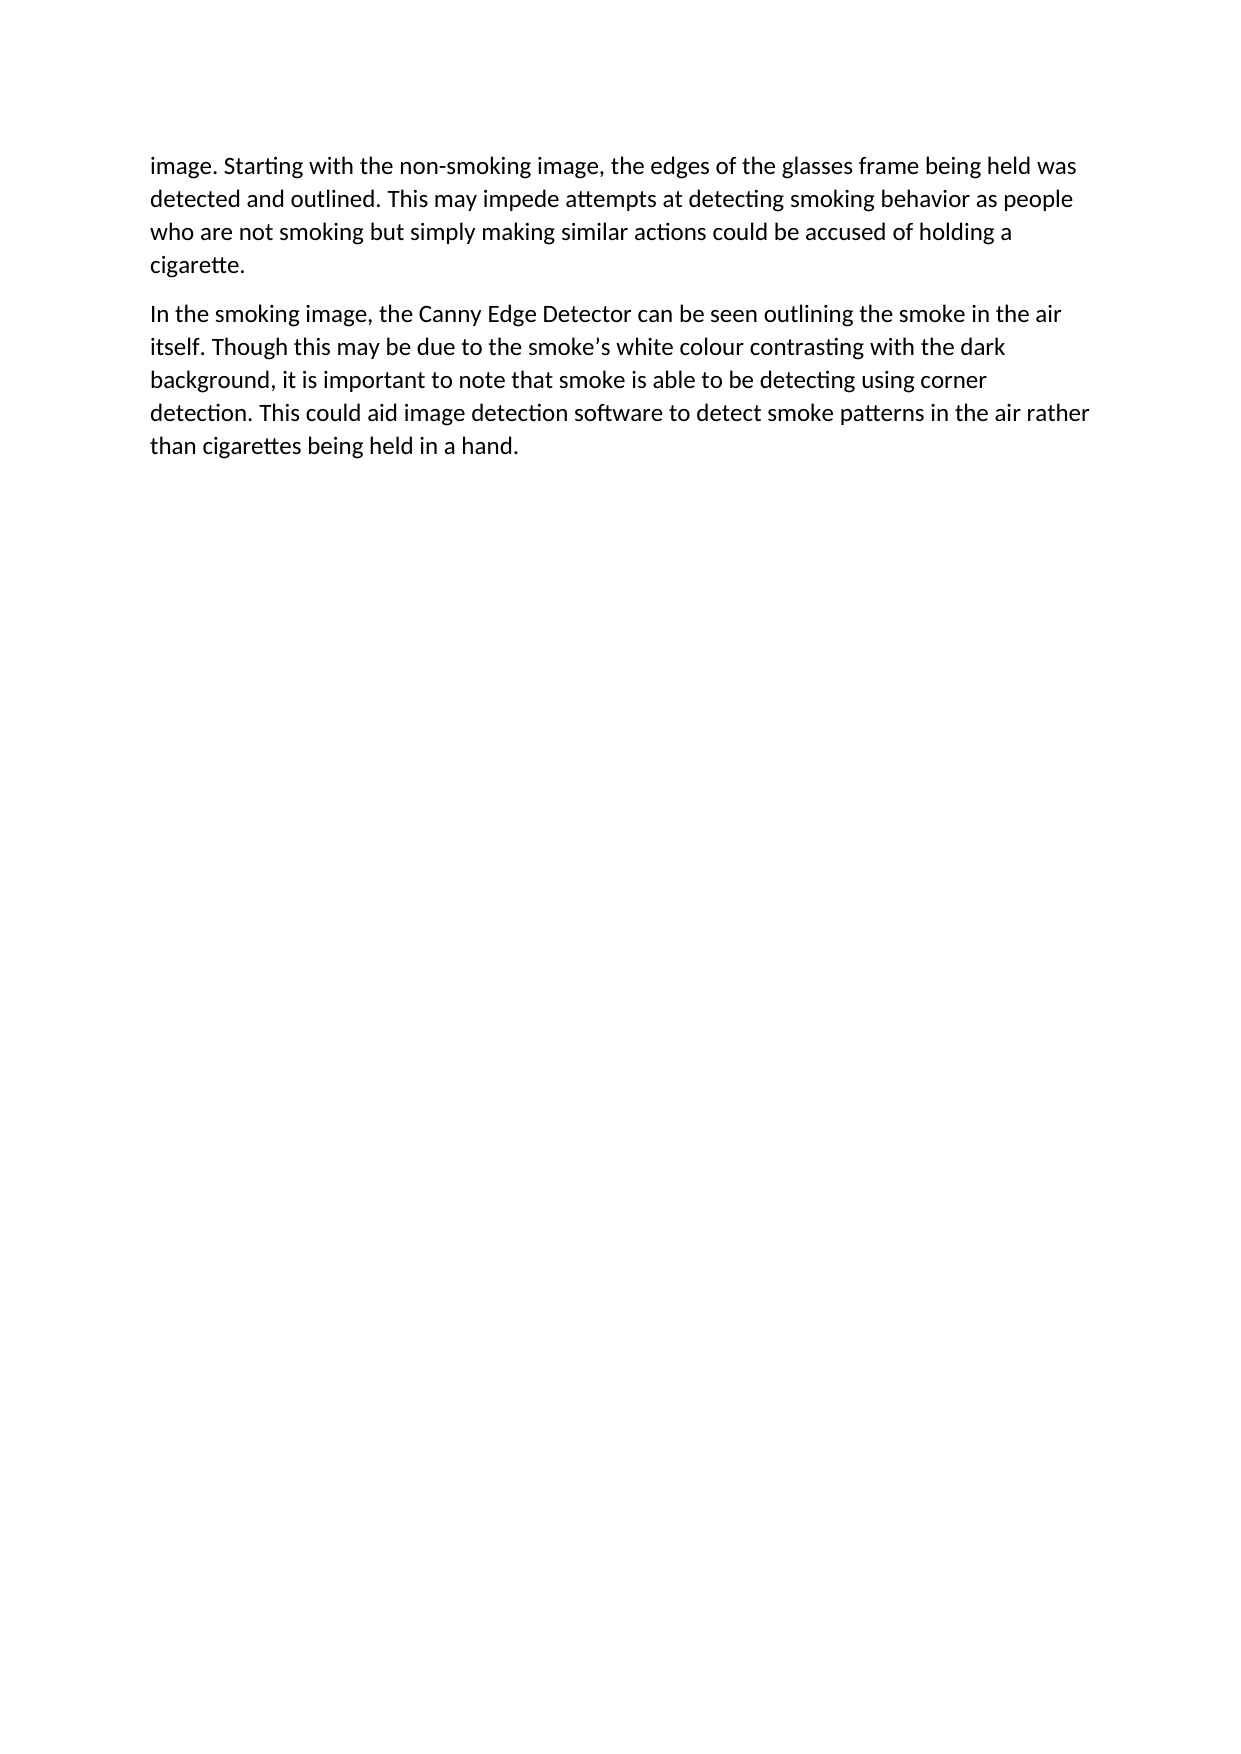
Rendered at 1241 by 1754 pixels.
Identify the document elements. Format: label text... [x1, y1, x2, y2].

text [150, 150, 1090, 279]
text In the smoking image, the Canny Edge Detector can be seen outlining the smoke in the air itself. Though this may be due to the smoke’s white colour contrasting with the dark background, it is important to note that smoke is able to be detecting using corner detection. This could aid image detection software to detect smoke patterns in the air rather than cigarettes being held in a hand. [150, 298, 1090, 461]
